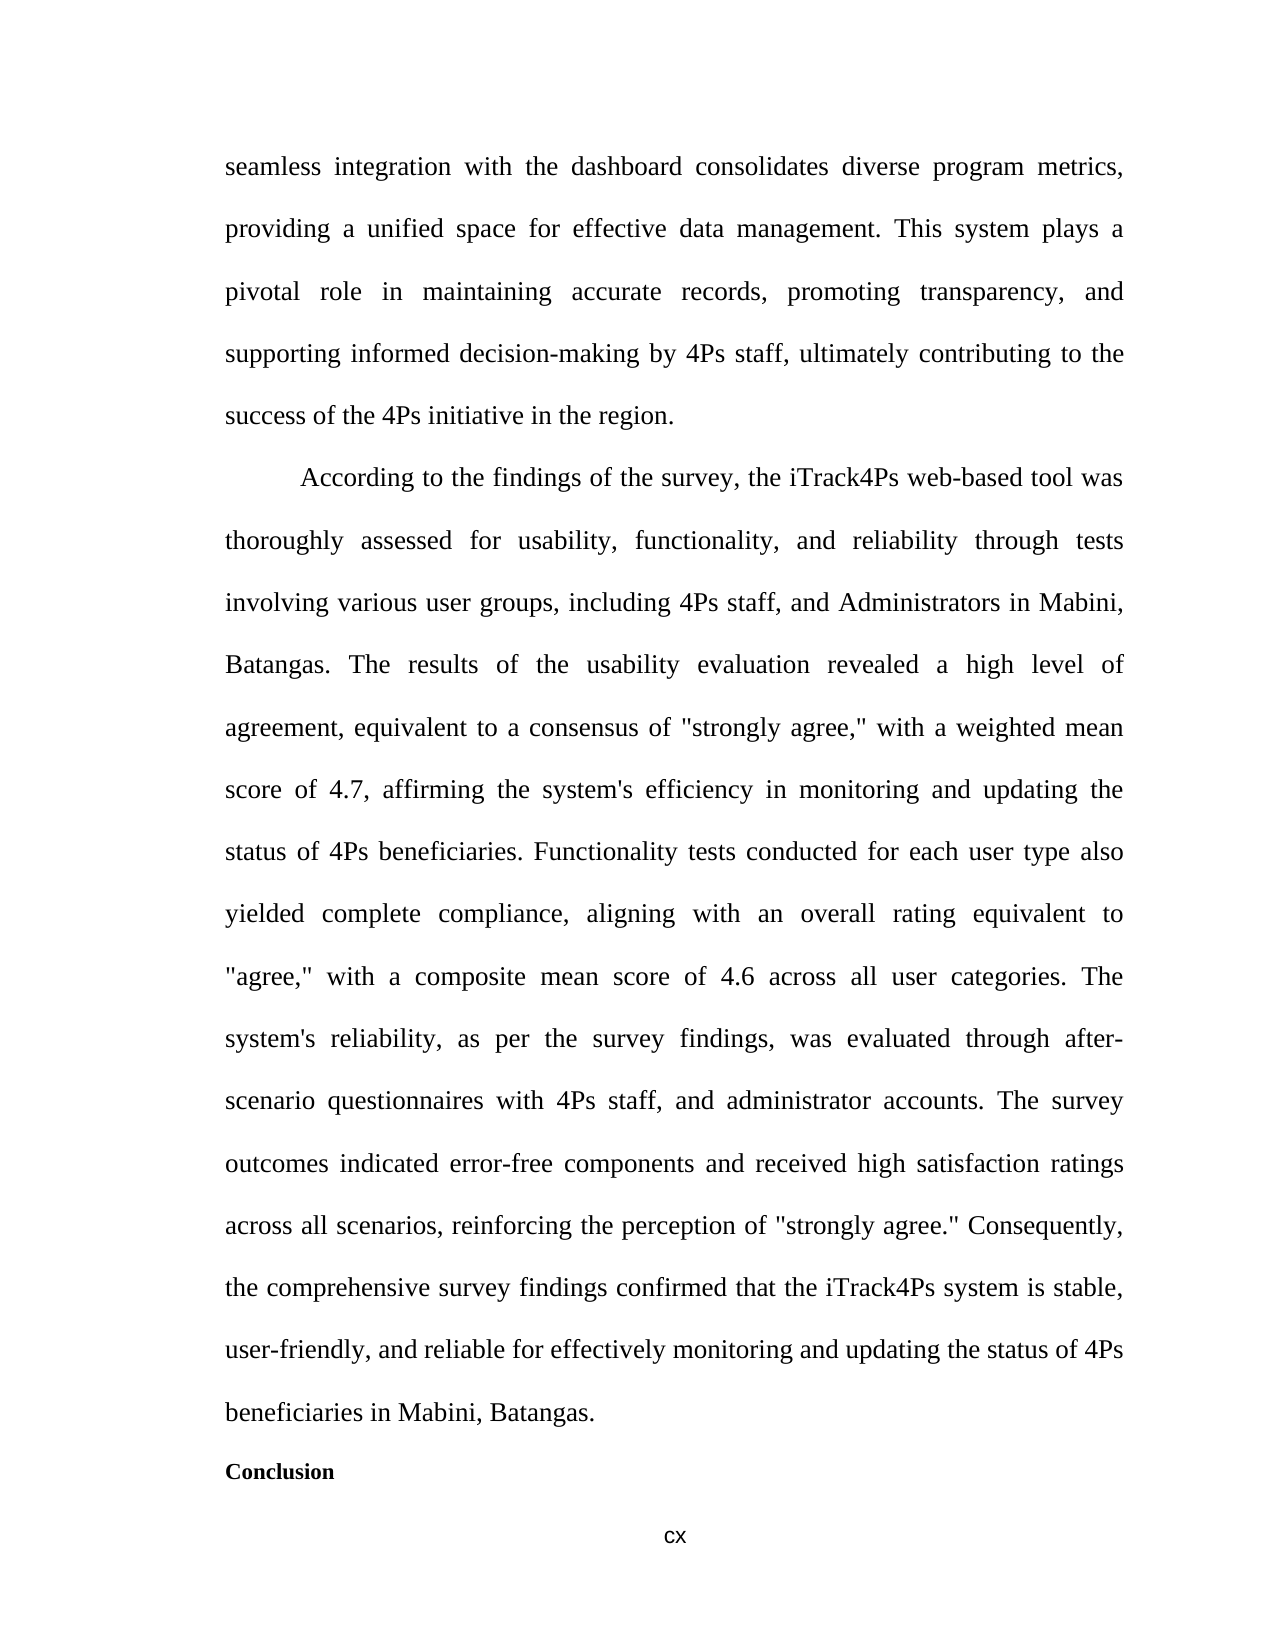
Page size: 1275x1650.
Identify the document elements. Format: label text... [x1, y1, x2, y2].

text Conclusion [225, 1458, 1125, 1484]
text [225, 150, 1125, 430]
text According to the findings of the survey, the iTrack4Ps web-based tool was thoroughly assessed for usability, functionality, and reliability through tests involving various user groups, including 4Ps staff, and Administrators in Mabini, Batangas. The results of the usability evaluation revealed a high level of agreement, equivalent to a consensus of "strongly agree," with a weighted mean score of 4.7, affirming the system's efficiency in monitoring and updating the status of 4Ps beneficiaries. Functionality tests conducted for each user type also yielded complete compliance, aligning with an overall rating equivalent to "agree," with a composite mean score of 4.6 across all user categories. The system's reliability, as per the survey findings, was evaluated through after-scenario questionnaires with 4Ps staff, and administrator accounts. The survey outcomes indicated error-free components and received high satisfaction ratings across all scenarios, reinforcing the perception of "strongly agree." Consequently, the comprehensive survey findings confirmed that the iTrack4Ps system is stable, user-friendly, and reliable for effectively monitoring and updating the status of 4Ps beneficiaries in Mabini, Batangas. [225, 461, 1125, 1427]
